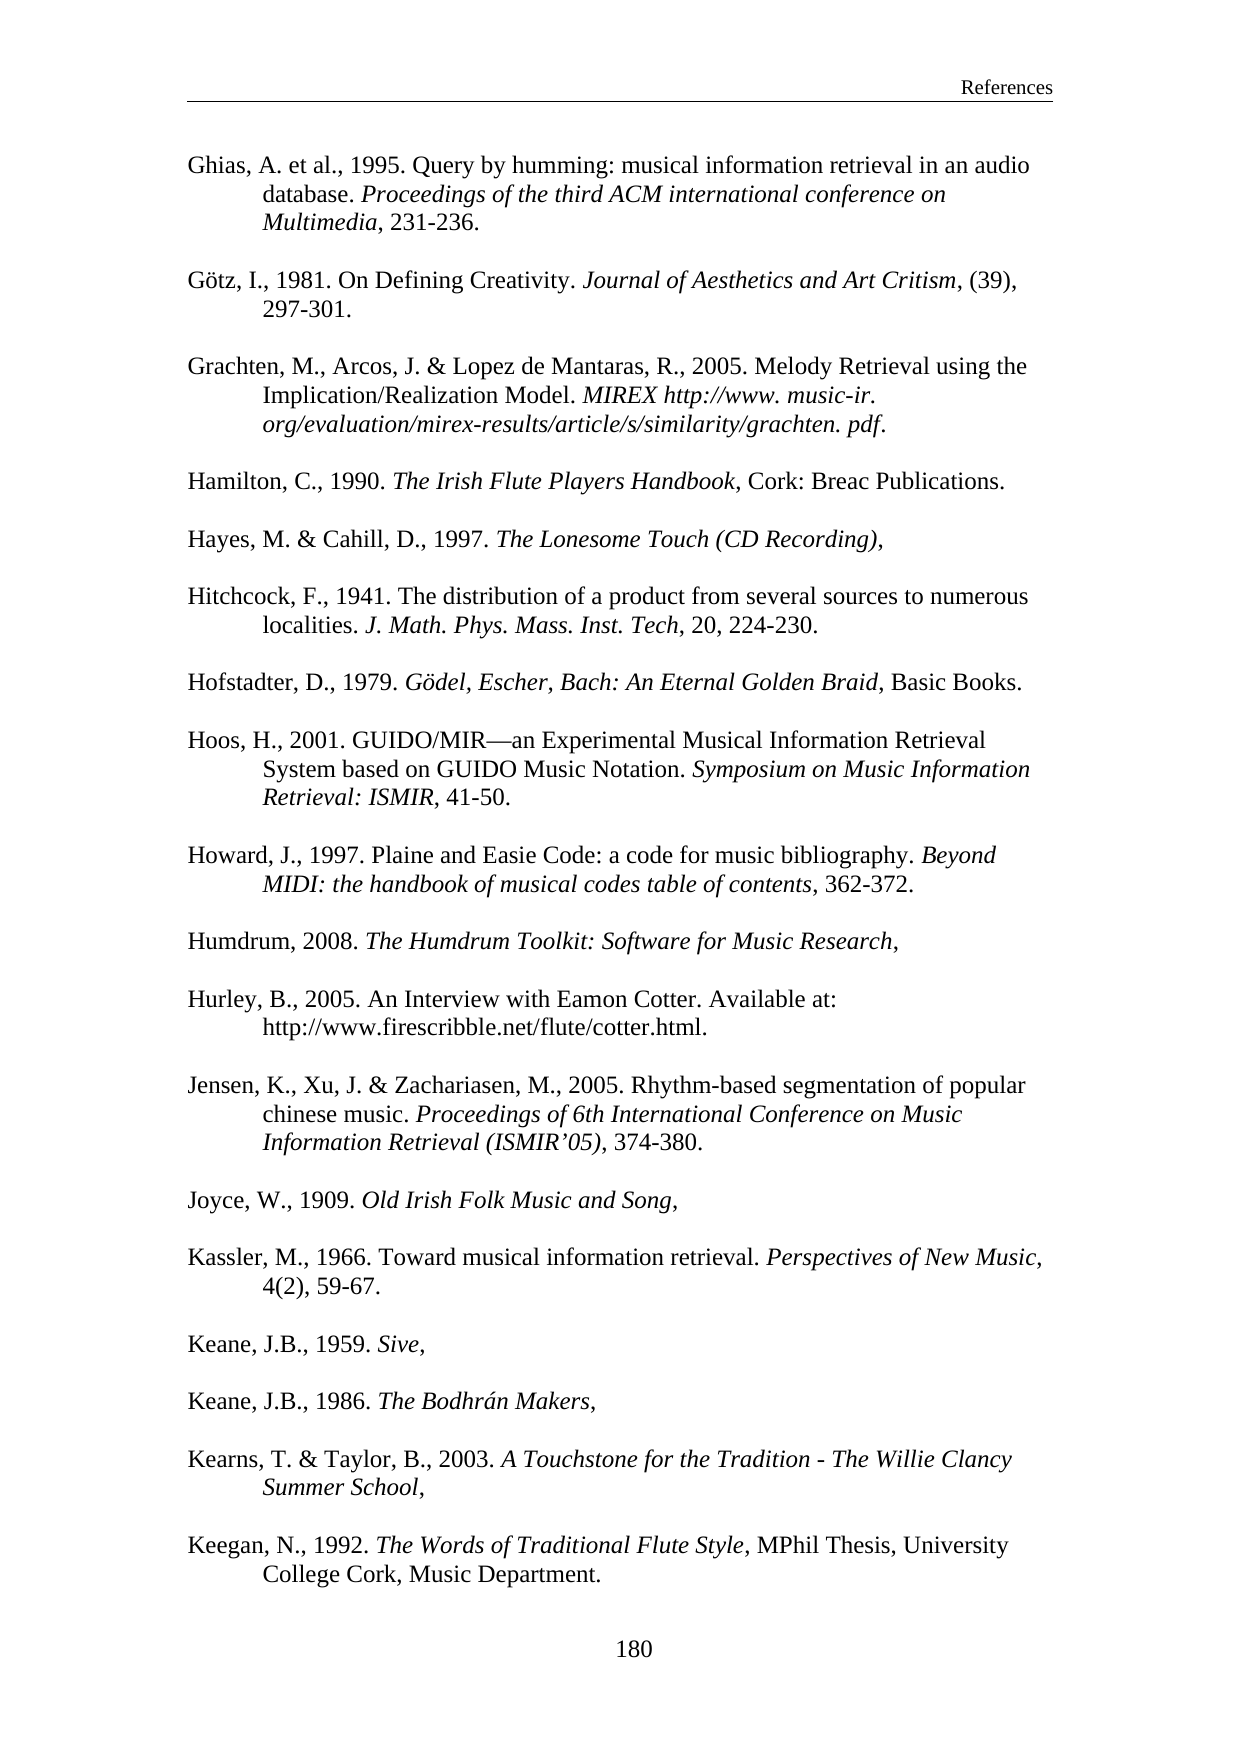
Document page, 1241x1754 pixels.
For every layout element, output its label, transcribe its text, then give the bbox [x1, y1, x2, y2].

text Ghias, A. et al., 1995. Query by humming: musical information retrieval in an audio database. Proceedings of the third ACM international conference on Multimedia, 231-236. [187, 150, 1053, 236]
text Grachten, M., Arcos, J. & Lopez de Mantaras, R., 2005. Melody Retrieval using the Implication/Realization Model. MIREX http://www. music-ir. org/evaluation/mirex-results/article/s/similarity/grachten. pdf. [187, 351, 1053, 437]
text Hamilton, C., 1990. The Irish Flute Players Handbook, Cork: Breac Publications. [187, 466, 1053, 495]
text Keane, J.B., 1959. Sive, [187, 1329, 1053, 1357]
text Howard, J., 1997. Plaine and Easie Code: a code for music bibliography. Beyond MIDI: the handbook of musical codes table of contents, 362-372. [187, 840, 1053, 897]
text Keegan, N., 1992. The Words of Traditional Flute Style, MPhil Thesis, University College Cork, Music Department. [187, 1530, 1053, 1587]
text Kassler, M., 1966. Toward musical information retrieval. Perspectives of New Music, 4(2), 59-67. [187, 1242, 1053, 1300]
text Jensen, K., Xu, J. & Zachariasen, M., 2005. Rhythm-based segmentation of popular chinese music. Proceedings of 6th International Conference on Music Information Retrieval (ISMIR’05), 374-380. [187, 1070, 1053, 1156]
text Hayes, M. & Cahill, D., 1997. The Lonesome Touch (CD Recording), [187, 524, 1053, 552]
text Keane, J.B., 1986. The Bodhrán Makers, [187, 1386, 1053, 1415]
text Hoos, H., 2001. GUIDO/MIR—an Experimental Musical Information Retrieval System based on GUIDO Music Notation. Symposium on Music Information Retrieval: ISMIR, 41-50. [187, 725, 1053, 811]
text Götz, I., 1981. On Defining Creativity. Journal of Aesthetics and Art Critism, (39), 297-301. [187, 265, 1053, 322]
text Humdrum, 2008. The Humdrum Toolkit: Software for Music Research, [187, 926, 1053, 955]
text Hurley, B., 2005. An Interview with Eamon Cotter. Available at: http://www.firescribble.net/flute/cotter.html. [187, 984, 1053, 1041]
text Kearns, T. & Taylor, B., 2003. A Touchstone for the Tradition - The Willie Clancy Summer School, [187, 1444, 1053, 1501]
text Hitchcock, F., 1941. The distribution of a product from several sources to numerous localities. J. Math. Phys. Mass. Inst. Tech, 20, 224-230. [187, 581, 1053, 639]
text Hofstadter, D., 1979. Gödel, Escher, Bach: An Eternal Golden Braid, Basic Books. [187, 667, 1053, 696]
text Joyce, W., 1909. Old Irish Folk Music and Song, [187, 1185, 1053, 1214]
